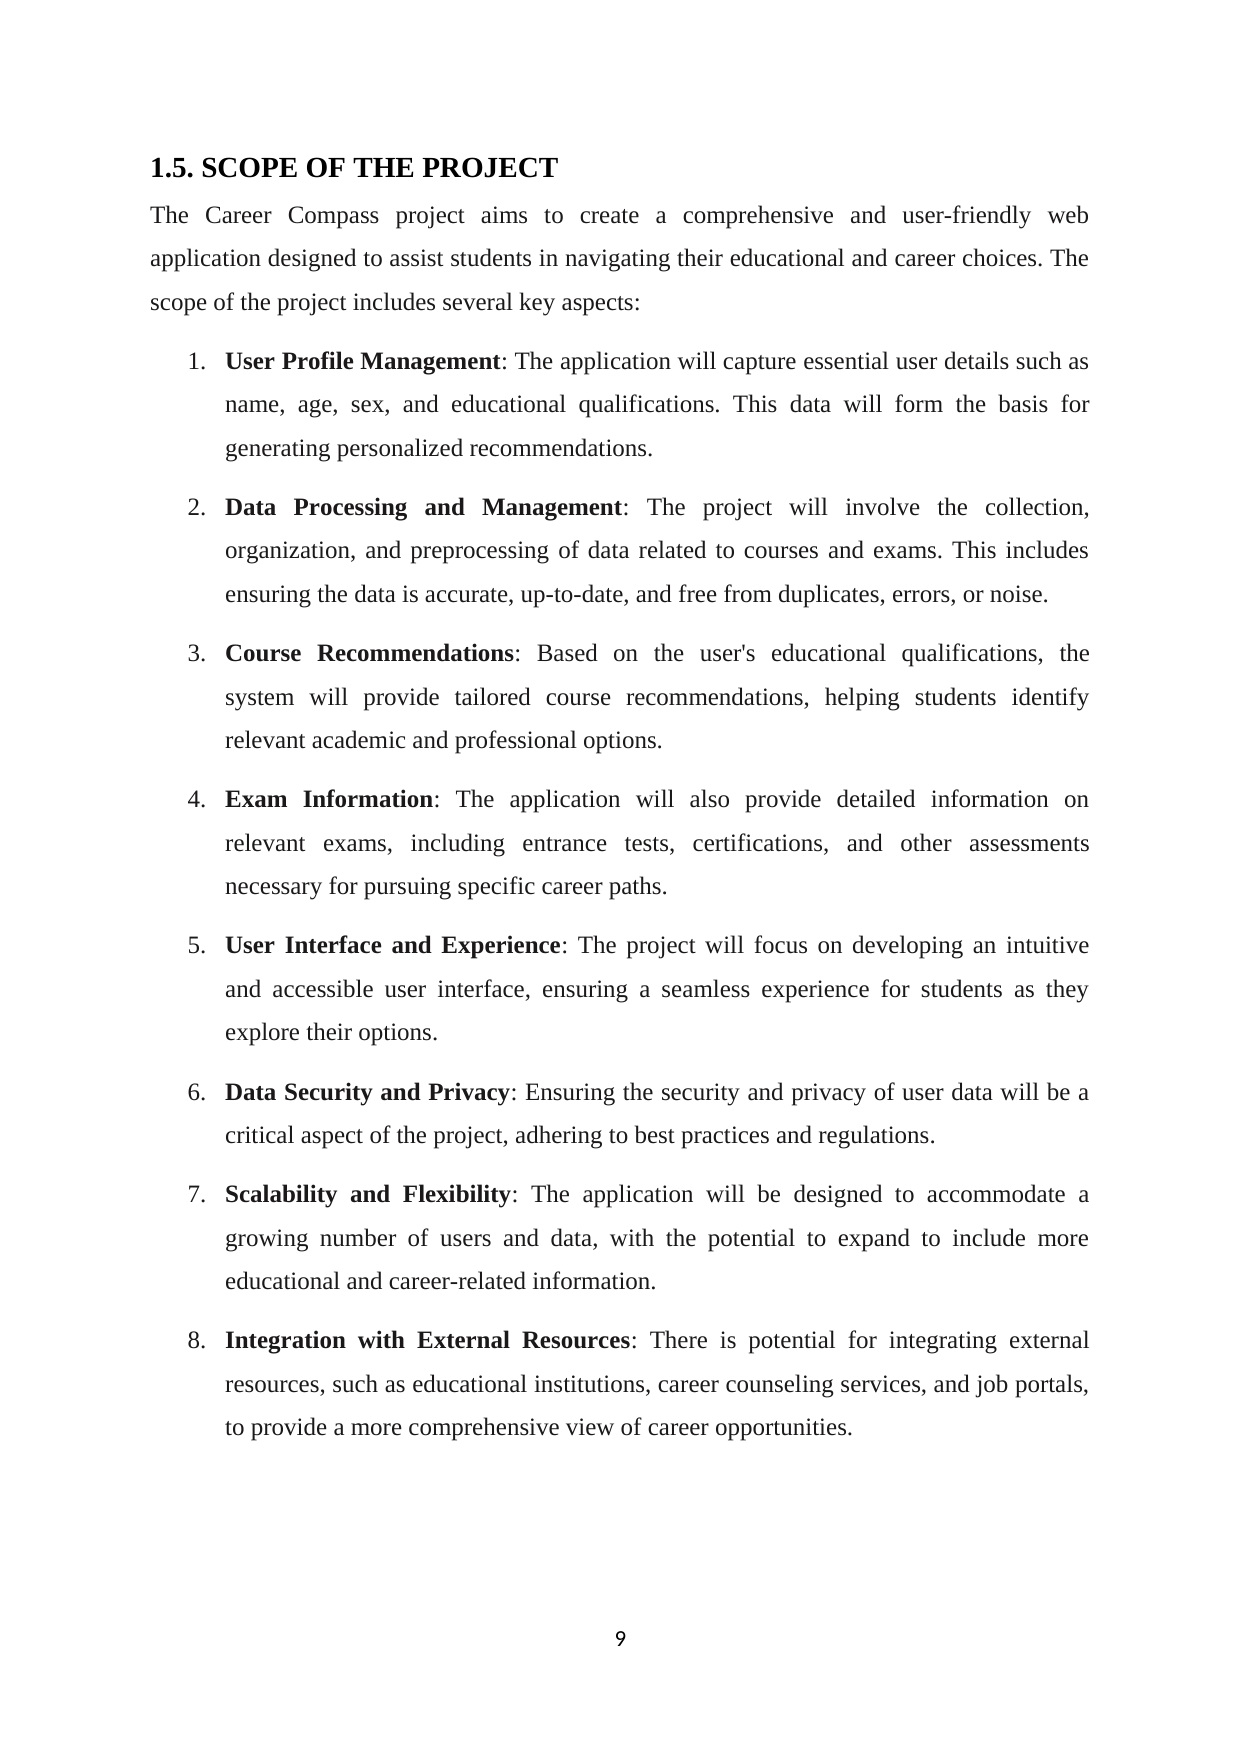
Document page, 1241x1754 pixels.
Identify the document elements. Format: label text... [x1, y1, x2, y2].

list Data Security and Privacy: Ensuring the security and privacy of user data will be a critical aspect of the project, adhering to best practices and regulations. [187, 1077, 1090, 1148]
list Data Processing and Management: The project will involve the collection, organization, and preprocessing of data related to courses and exams. This includes ensuring the data is accurate, up-to-date, and free from duplicates, errors, or noise. [187, 492, 1090, 607]
text 1.5. SCOPE OF THE PROJECT [150, 150, 1090, 183]
text The Career Compass project aims to create a comprehensive and user-friendly web application designed to assist students in navigating their educational and career choices. The scope of the project includes several key aspects: [150, 200, 1090, 315]
list User Interface and Experience: The project will focus on developing an intuitive and accessible user interface, ensuring a seamless experience for students as they explore their options. [187, 931, 1090, 1046]
list Integration with External Resources: There is potential for integrating external resources, such as educational institutions, career counseling services, and job portals, to provide a more comprehensive view of career opportunities. [187, 1326, 1090, 1441]
list Scalability and Flexibility: The application will be designed to accommodate a growing number of users and data, with the potential to expand to include more educational and career-related information. [187, 1179, 1090, 1294]
list Exam Information: The application will also provide detailed information on relevant exams, including entrance tests, certifications, and other assessments necessary for pursuing specific career paths. [187, 784, 1090, 899]
list Course Recommendations: Based on the user's educational qualifications, the system will provide tailored course recommendations, helping students identify relevant academic and professional options. [187, 638, 1090, 753]
list User Profile Management: The application will capture essential user details such as name, age, sex, and educational qualifications. This data will form the basis for generating personalized recommendations. [187, 346, 1090, 461]
